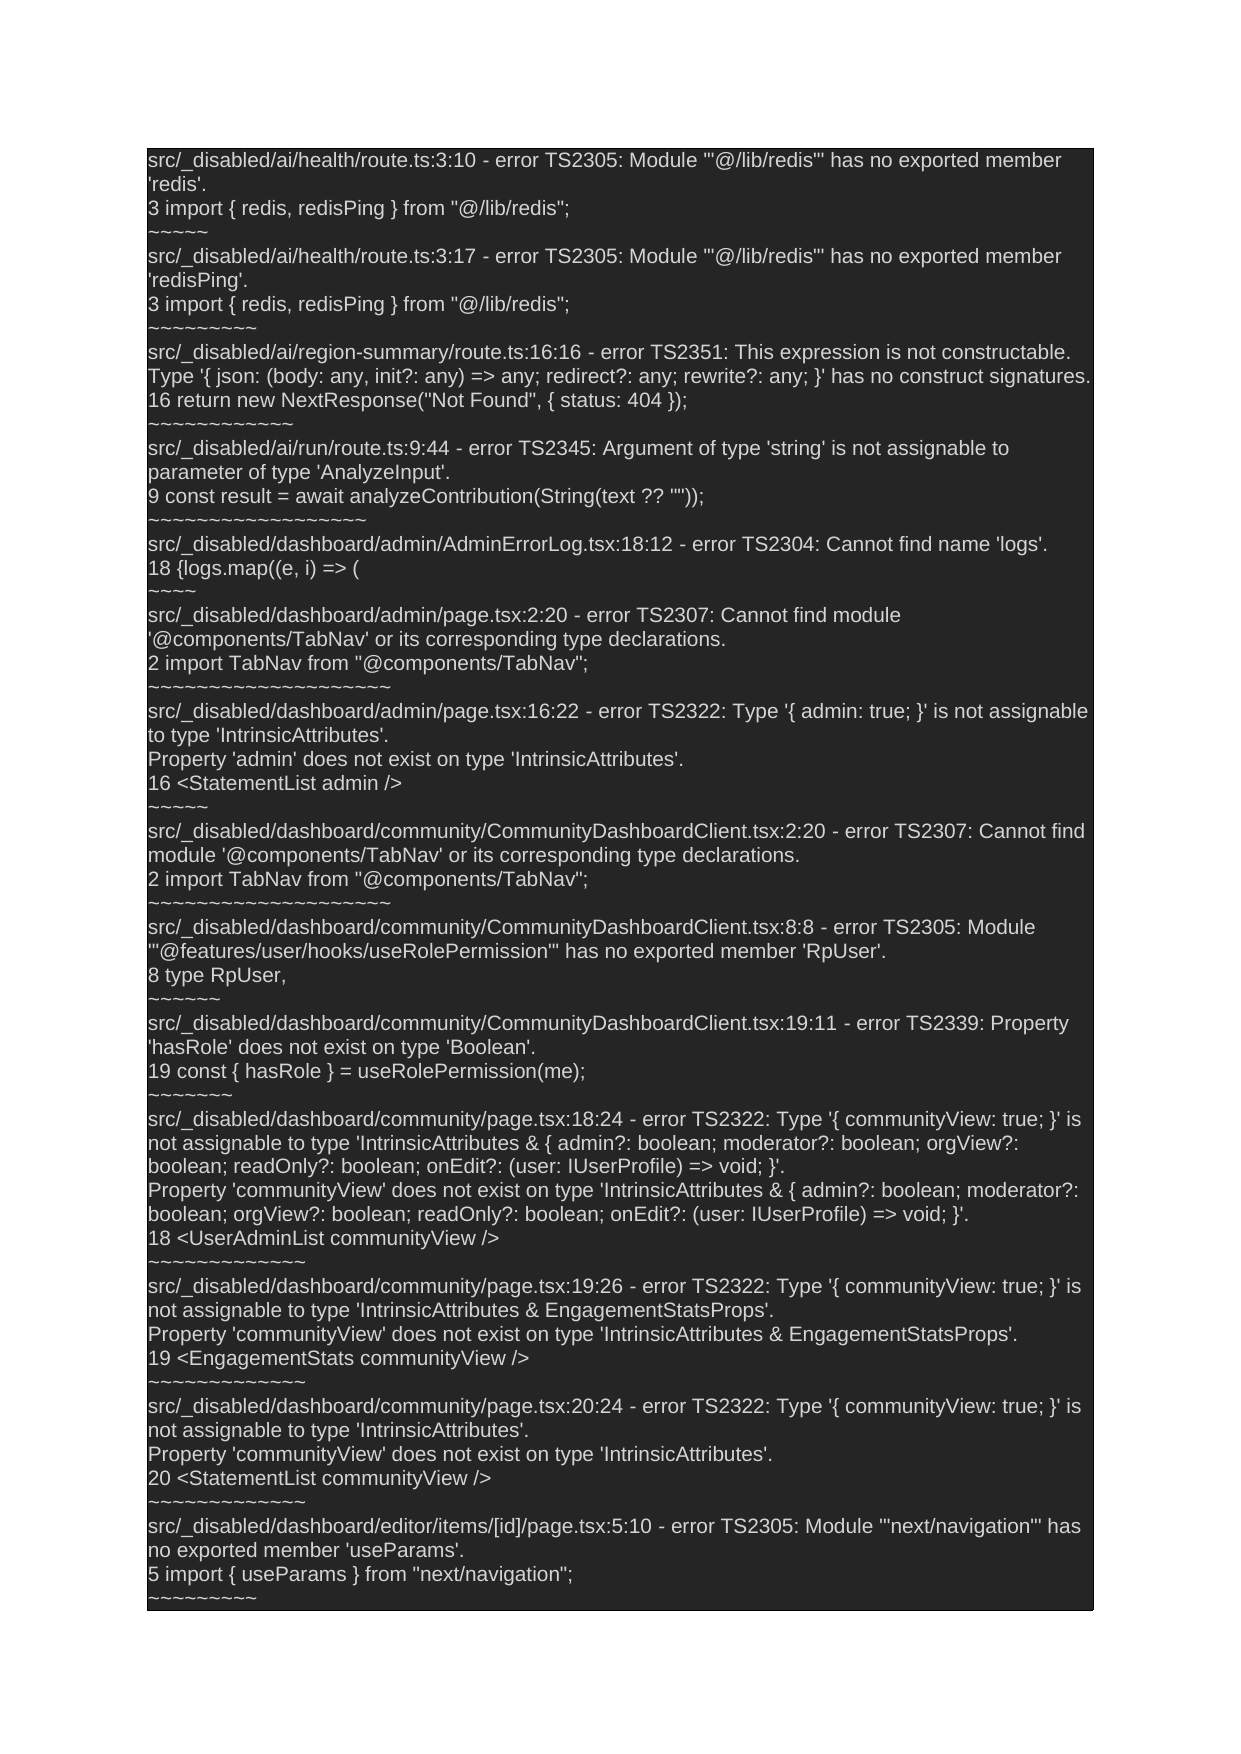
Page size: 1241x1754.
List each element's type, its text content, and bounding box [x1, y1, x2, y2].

text src/_disabled/dashboard/community/CommunityDashboardClient.tsx:2:20 - error TS2307: Cannot find module '@components/TabNav' or its corresponding type declarations. [148, 819, 1093, 867]
text src/_disabled/dashboard/community/page.tsx:20:24 - error TS2322: Type '{ communityView: true; }' is not assignable to type 'IntrinsicAttributes'. Property 'communityView' does not exist on type 'IntrinsicAttributes'. [148, 1394, 1093, 1466]
text 3 import { redis, redisPing } from "@/lib/redis"; ~~~~~ [148, 196, 1093, 244]
text 20 <StatementList communityView /> ~~~~~~~~~~~~~ [148, 1466, 1093, 1514]
text src/_disabled/dashboard/admin/page.tsx:16:22 - error TS2322: Type '{ admin: true; }' is not assignable to type 'IntrinsicAttributes'. Property 'admin' does not exist on type 'IntrinsicAttributes'. [148, 699, 1093, 771]
text src/_disabled/ai/run/route.ts:9:44 - error TS2345: Argument of type 'string' is not assignable to parameter of type 'AnalyzeInput'. [148, 436, 1093, 483]
text 18 {logs.map((e, i) => ( ~~~~ [148, 555, 1093, 603]
text src/_disabled/ai/health/route.ts:3:17 - error TS2305: Module '"@/lib/redis"' has no exported member 'redisPing'. [148, 244, 1093, 292]
text src/_disabled/ai/health/route.ts:3:10 - error TS2305: Module '"@/lib/redis"' has no exported member 'redis'. [148, 149, 1093, 196]
text 19 <EngagementStats communityView /> ~~~~~~~~~~~~~ [148, 1346, 1093, 1394]
text src/_disabled/dashboard/community/CommunityDashboardClient.tsx:19:11 - error TS2339: Property 'hasRole' does not exist on type 'Boolean'. [148, 1011, 1093, 1058]
text 19 const { hasRole } = useRolePermission(me); ~~~~~~~ [148, 1058, 1093, 1106]
text 16 return new NextResponse("Not Found", { status: 404 }); ~~~~~~~~~~~~ [148, 388, 1093, 436]
text 18 <UserAdminList communityView /> ~~~~~~~~~~~~~ [148, 1226, 1093, 1274]
text src/_disabled/dashboard/community/page.tsx:19:26 - error TS2322: Type '{ communityView: true; }' is not assignable to type 'IntrinsicAttributes & EngagementStatsProps'. Property 'communityView' does not exist on type 'IntrinsicAttributes & EngagementStatsProps'. [148, 1274, 1093, 1346]
text src/_disabled/dashboard/admin/AdminErrorLog.tsx:18:12 - error TS2304: Cannot find name 'logs'. [148, 531, 1093, 555]
text src/_disabled/dashboard/admin/page.tsx:2:20 - error TS2307: Cannot find module '@components/TabNav' or its corresponding type declarations. [148, 603, 1093, 651]
text src/_disabled/dashboard/community/CommunityDashboardClient.tsx:8:8 - error TS2305: Module '"@features/user/hooks/useRolePermission"' has no exported member 'RpUser'. [148, 915, 1093, 963]
text 9 const result = await analyzeContribution(String(text ?? "")); ~~~~~~~~~~~~~~~~~~ [148, 483, 1093, 531]
text src/_disabled/dashboard/community/page.tsx:18:24 - error TS2322: Type '{ communityView: true; }' is not assignable to type 'IntrinsicAttributes & { admin?: boolean; moderator?: boolean; orgView?: boolean; readOnly?: boolean; onEdit?: (user: IUserProfile) => void; }'. Property 'communityView' does not exist on type 'IntrinsicAttributes & { admin?: boolean; moderator?: boolean; orgView?: boolean; readOnly?: boolean; onEdit?: (user: IUserProfile) => void; }'. [148, 1106, 1093, 1226]
text 8 type RpUser, ~~~~~~ [148, 963, 1093, 1011]
text 5 import { useParams } from "next/navigation"; ~~~~~~~~~ [148, 1561, 1093, 1610]
text src/_disabled/dashboard/editor/items/[id]/page.tsx:5:10 - error TS2305: Module '"next/navigation"' has no exported member 'useParams'. [148, 1514, 1093, 1561]
text 2 import TabNav from "@components/TabNav"; ~~~~~~~~~~~~~~~~~~~~ [148, 651, 1093, 699]
text 2 import TabNav from "@components/TabNav"; ~~~~~~~~~~~~~~~~~~~~ [148, 867, 1093, 915]
text src/_disabled/ai/region-summary/route.ts:16:16 - error TS2351: This expression is not constructable. Type '{ json: (body: any, init?: any) => any; redirect?: any; rewrite?: any; }' has no construct signatures. [148, 340, 1093, 388]
text 16 <StatementList admin /> ~~~~~ [148, 771, 1093, 819]
text 3 import { redis, redisPing } from "@/lib/redis"; ~~~~~~~~~ [148, 292, 1093, 340]
